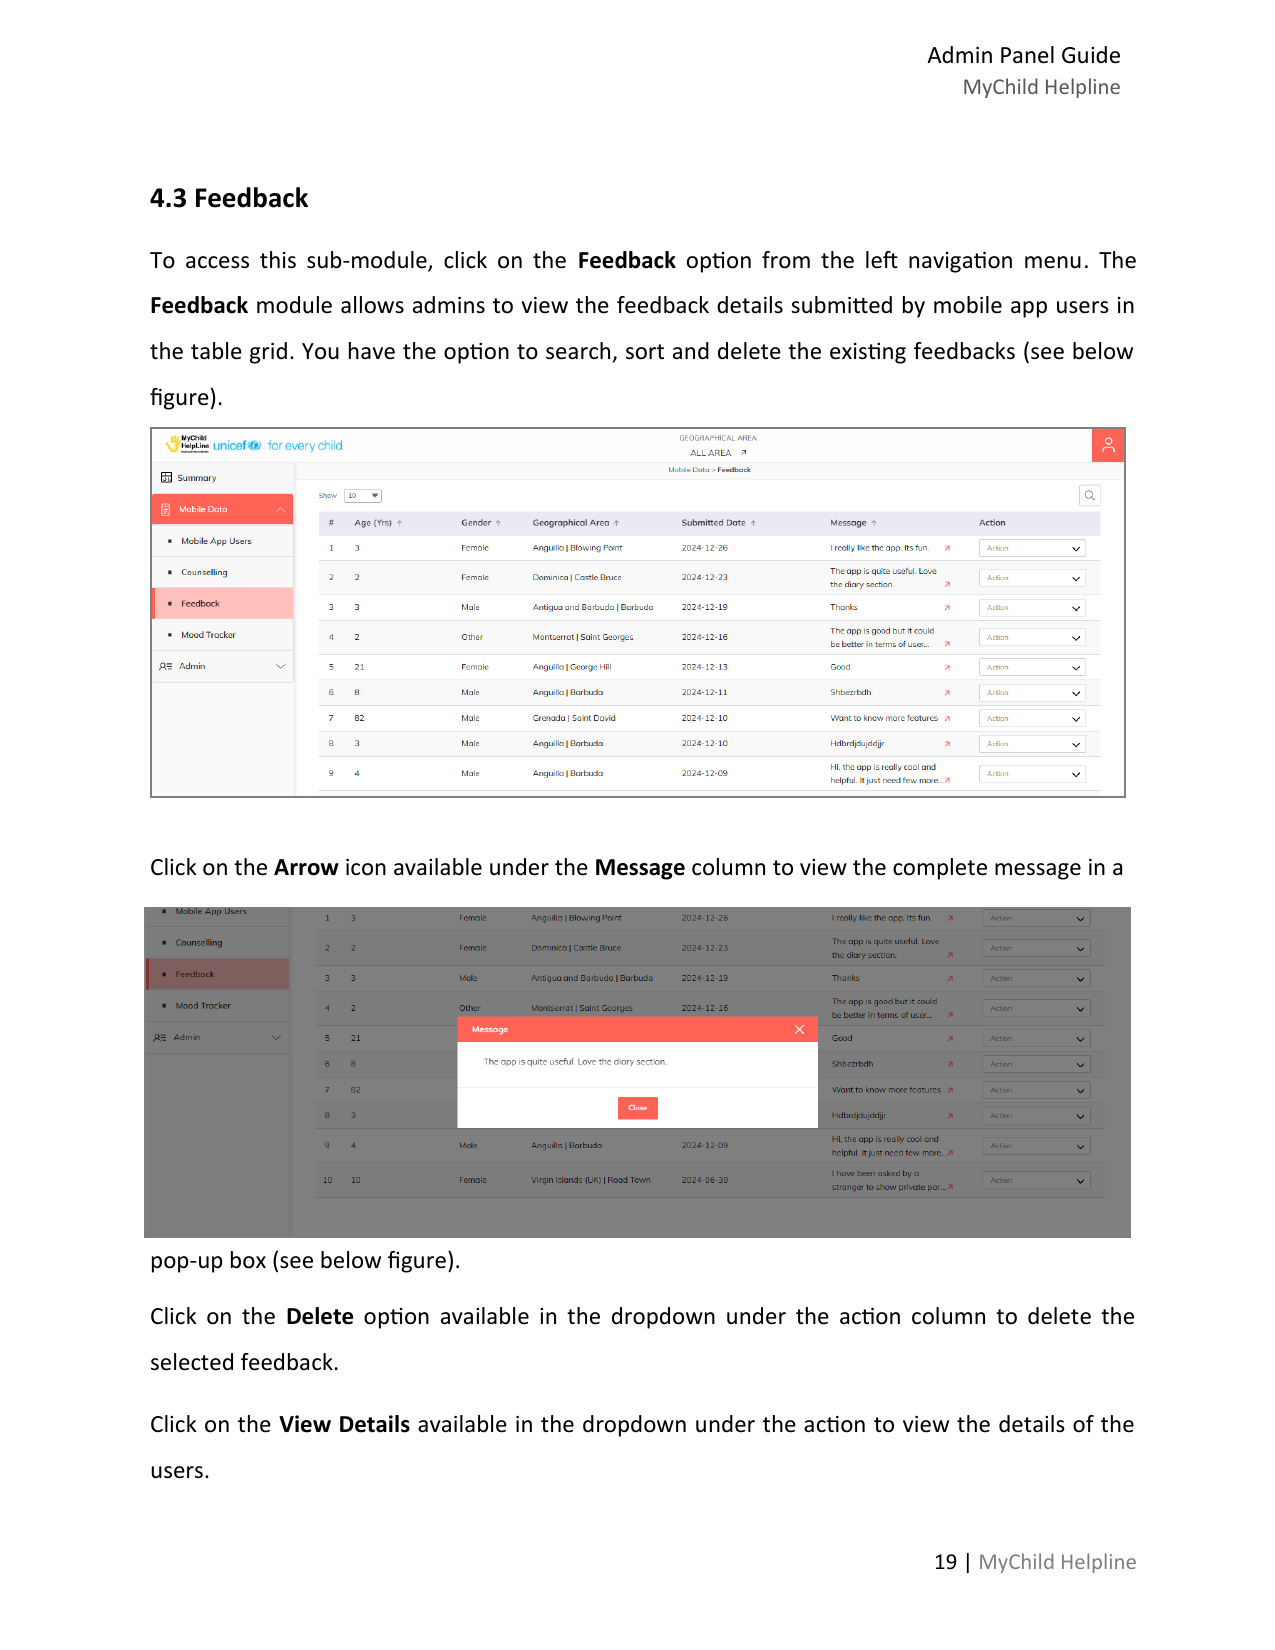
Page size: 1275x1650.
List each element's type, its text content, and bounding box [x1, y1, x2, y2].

picture [146, 908, 1129, 1236]
text Click on the View Details available in the dropdown under the action to view the details of the users. [150, 1408, 1137, 1484]
text To access this sub-module, click on the Feedback option from the left navigation menu. The Feedback module allows admins to view the feedback details submitted by mobile app users in the table grid. You have the option to search, sort and delete the existing feedbacks (see below figure). [150, 244, 1137, 412]
text Click on the Delete option available in the dropdown under the action column to delete the selected feedback. [150, 1300, 1137, 1376]
picture [152, 429, 1124, 796]
subtitle 4.3 Feedback [150, 179, 1137, 215]
